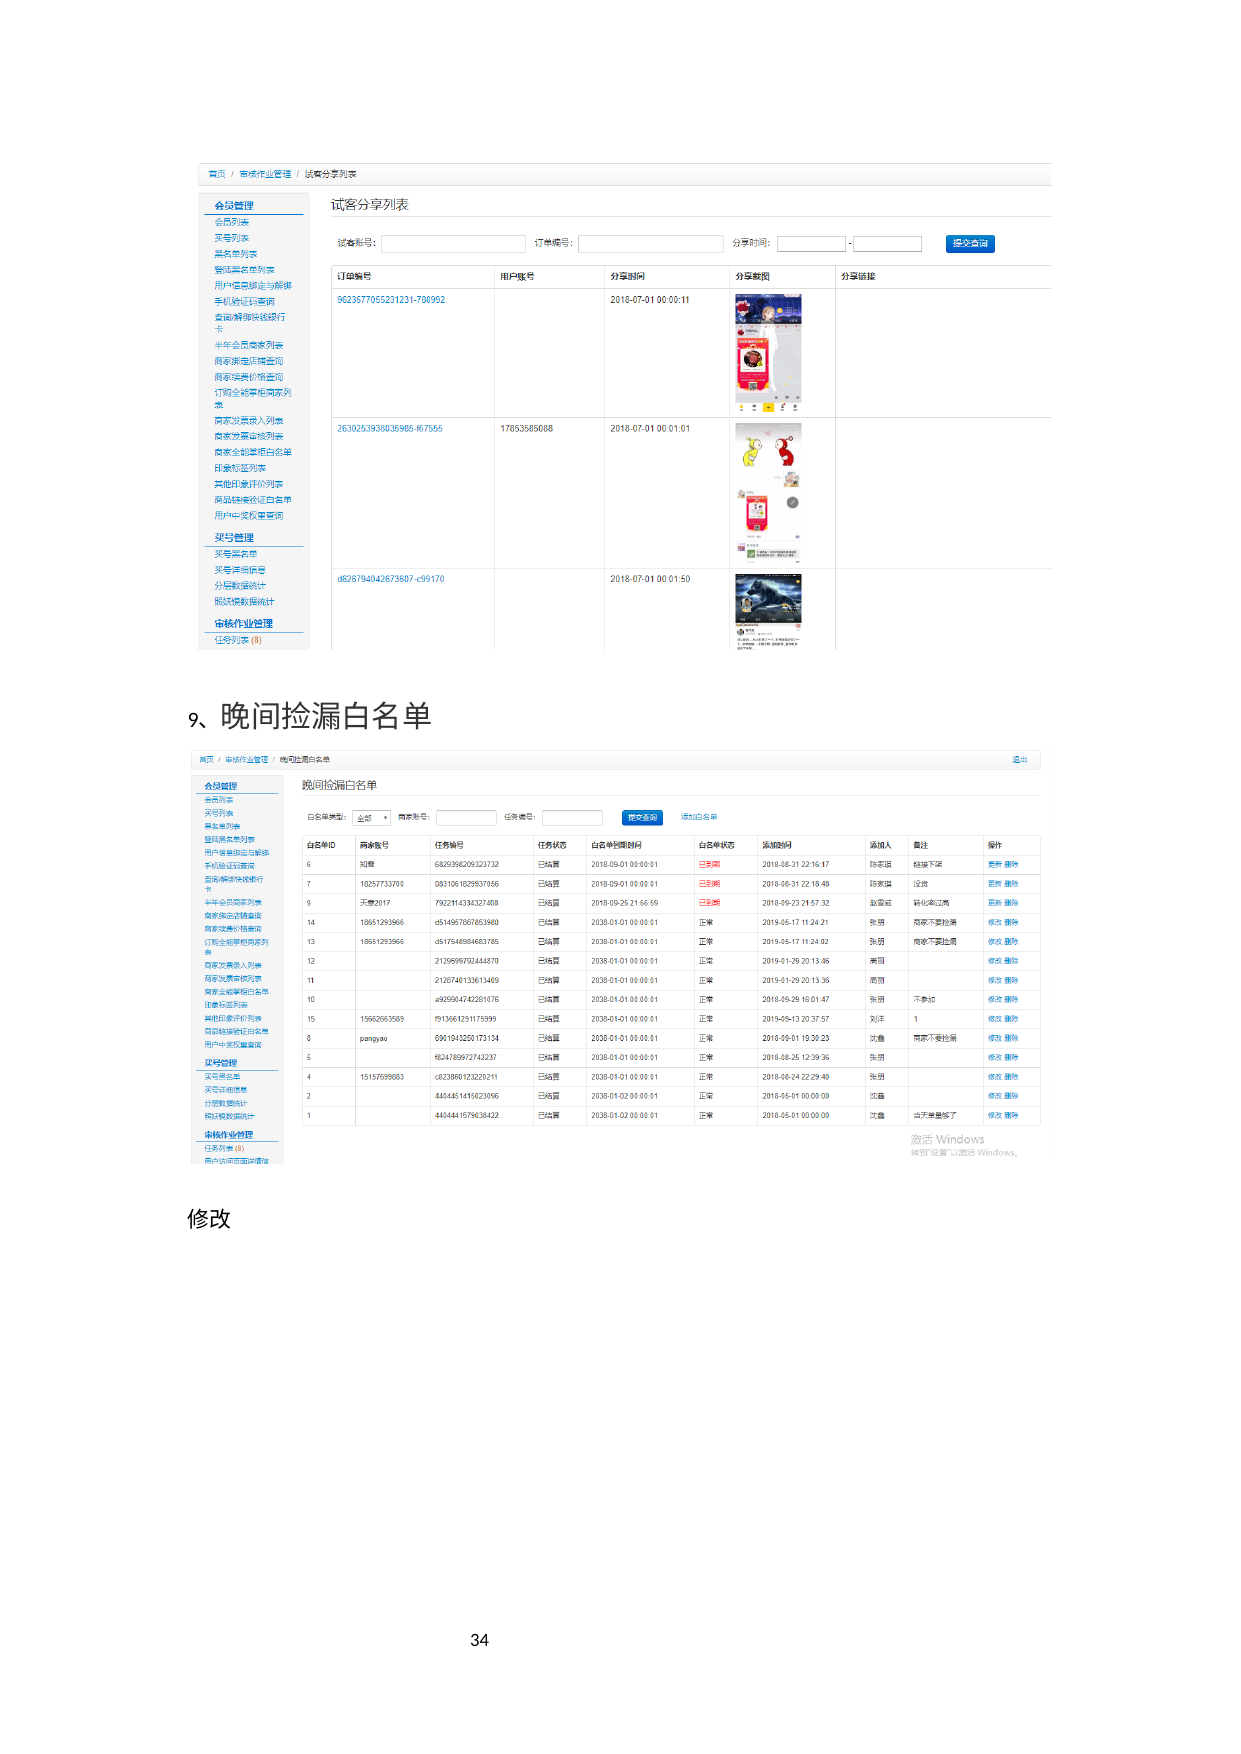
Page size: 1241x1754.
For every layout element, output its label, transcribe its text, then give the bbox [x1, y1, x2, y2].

picture [187, 162, 1052, 650]
list 修改 [187, 1202, 1053, 1234]
picture [187, 747, 1052, 1164]
list 9、晚间捡漏白名单 [187, 682, 1053, 747]
